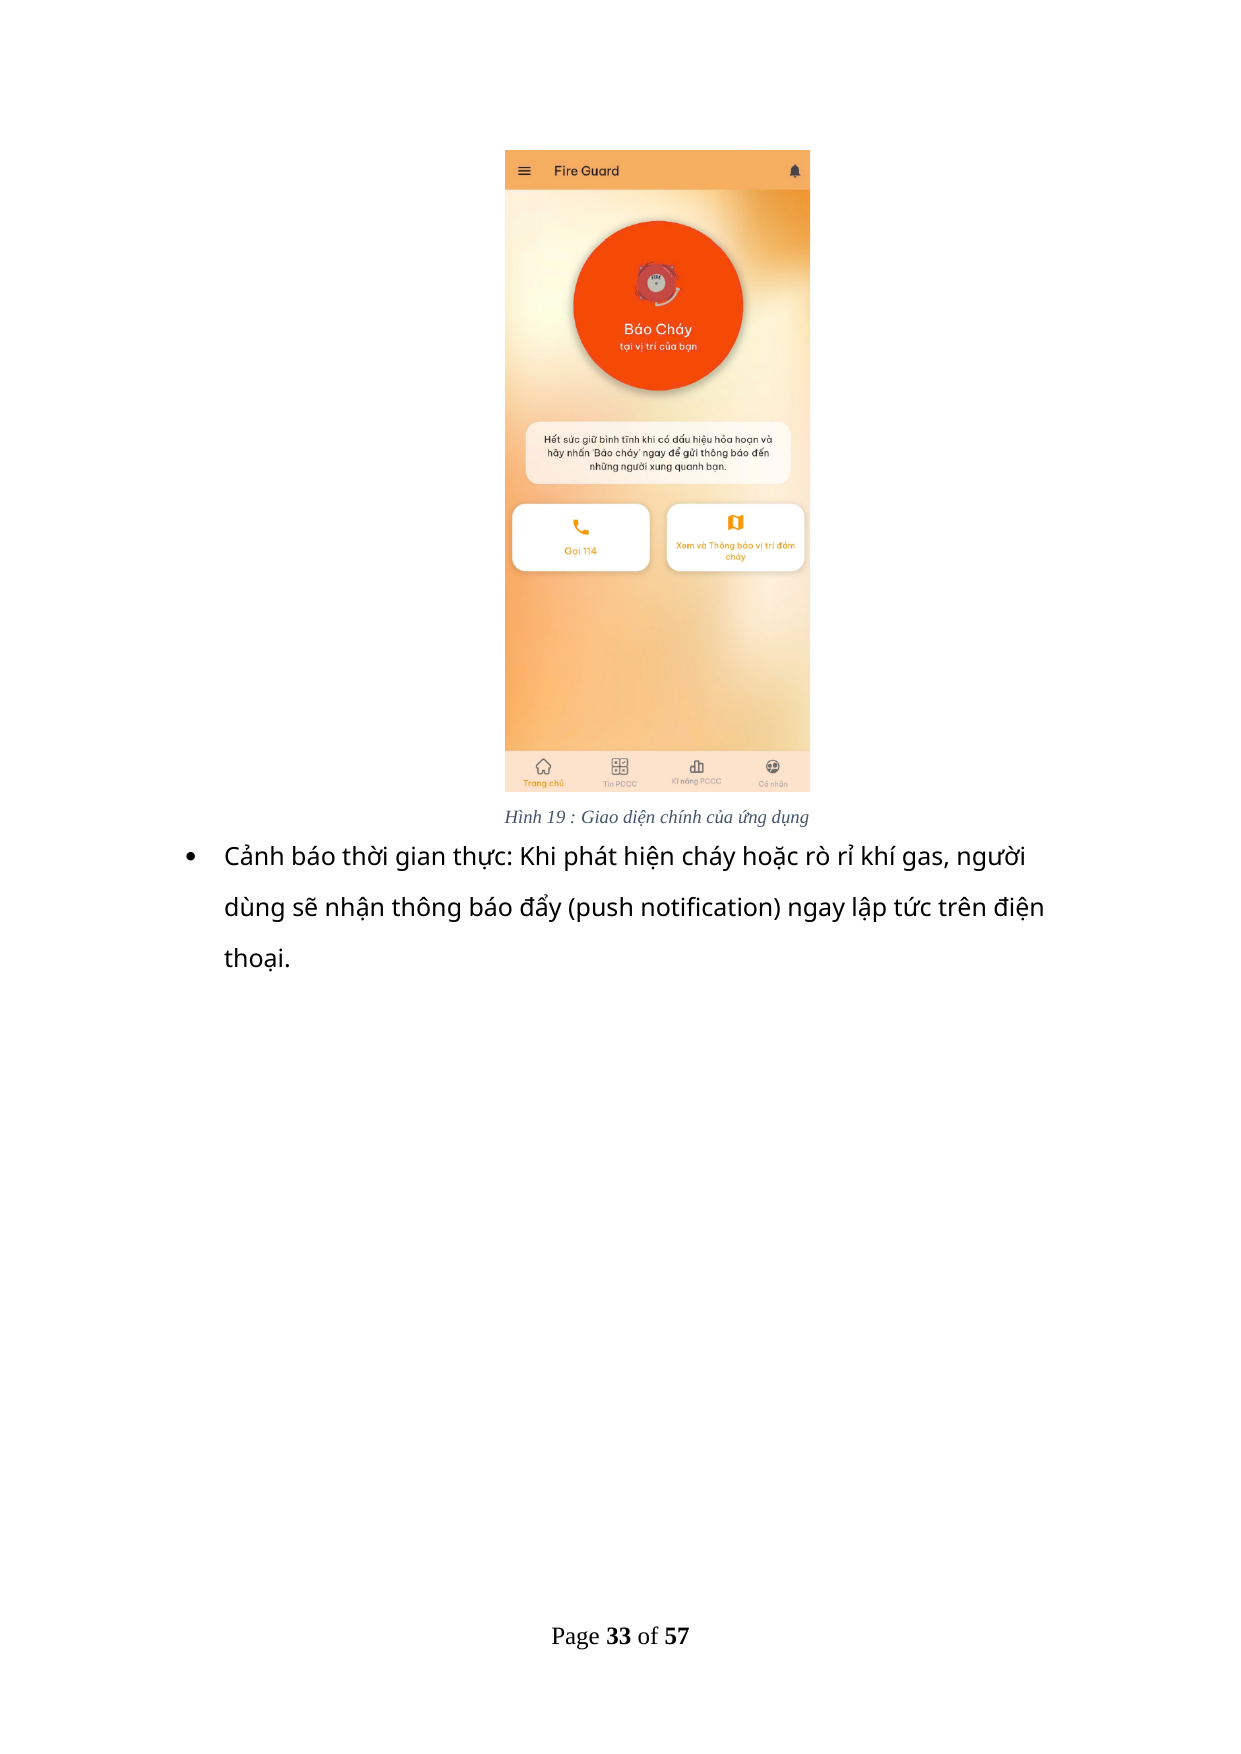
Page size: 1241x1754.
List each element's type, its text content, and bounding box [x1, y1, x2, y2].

picture [505, 150, 811, 792]
list Cảnh báo thời gian thực: Khi phát hiện cháy hoặc rò rỉ khí gas, người dùng sẽ nhận thông báo đẩy (push notification) ngay lập tức trên điện thoại. [186, 838, 1090, 974]
